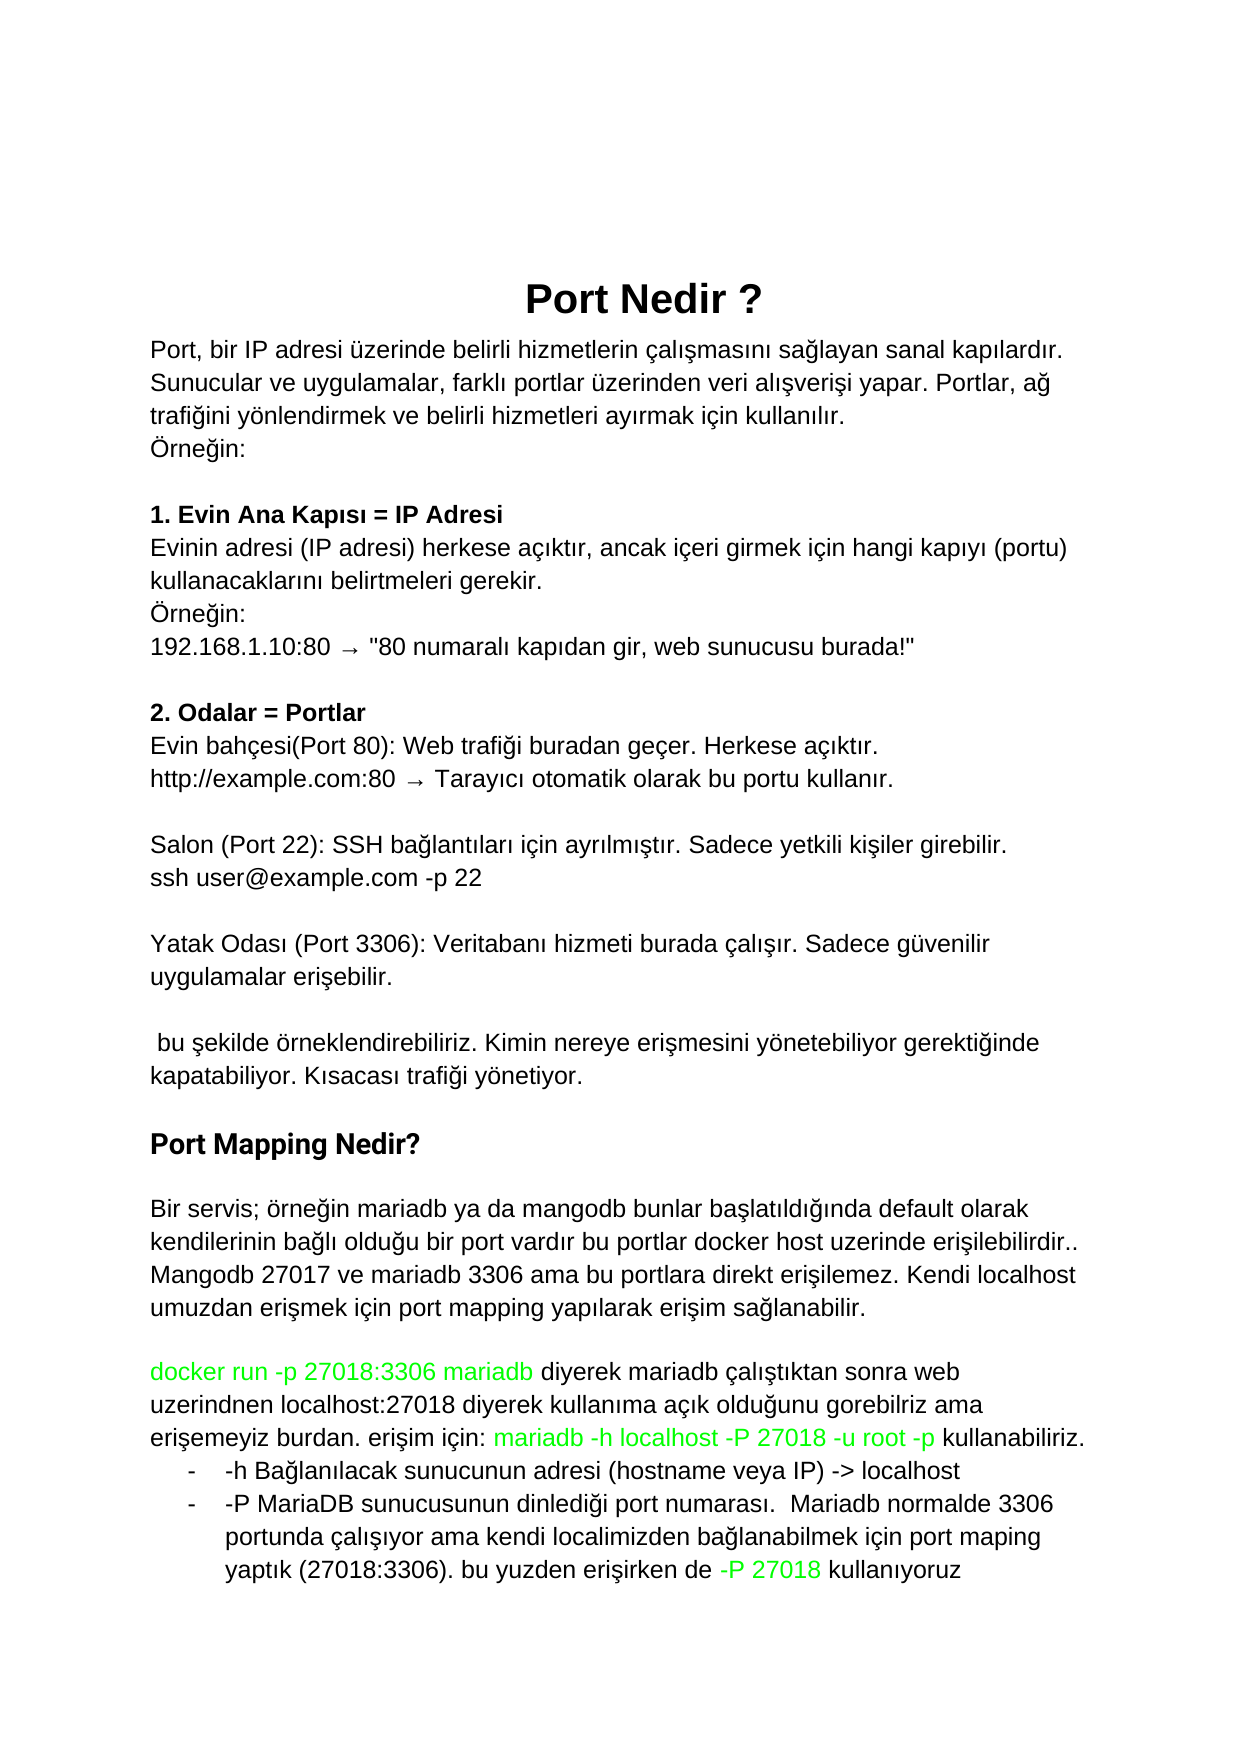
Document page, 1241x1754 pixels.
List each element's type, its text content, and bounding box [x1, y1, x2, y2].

text bu şekilde örneklendirebiliriz. Kimin nereye erişmesini yönetebiliyor gerektiğinde kapatabiliyor. Kısacası trafiği yönetiyor. [150, 1028, 1090, 1090]
text http://example.com:80 → Tarayıcı otomatik olarak bu portu kullanır. [150, 764, 1090, 793]
subtitle Port Mapping Nedir? [150, 1127, 1090, 1161]
text Salon (Port 22): SSH bağlantıları için ayrılmıştır. Sadece yetkili kişiler girebilir. [150, 830, 1090, 859]
subtitle Port Nedir ? [450, 274, 1090, 322]
text Yatak Odası (Port 3306): Veritabanı hizmeti burada çalışır. Sadece güvenilir uygulamalar erişebilir. [150, 929, 1090, 991]
list -h Bağlanılacak sunucunun adresi (hostname veya IP) -> localhost [187, 1456, 1090, 1484]
text 2. Odalar = Portlar [150, 698, 1090, 727]
text Bir servis; örneğin mariadb ya da mangodb bunlar başlatıldığında default olarak kendilerinin bağlı olduğu bir port vardır bu portlar docker host uzerinde erişilebilirdir.. Mangodb 27017 ve mariadb 3306 ama bu portlara direkt erişilemez. Kendi localhost umuzdan erişmek için port mapping yapılarak erişim sağlanabilir. [150, 1194, 1090, 1322]
text Evin bahçesi(Port 80): Web trafiği buradan geçer. Herkese açıktır. [150, 731, 1090, 759]
text 1. Evin Ana Kapısı = IP Adresi [150, 500, 1090, 528]
text Örneğin: [150, 599, 1090, 627]
text docker run -p 27018:3306 mariadb diyerek mariadb çalıştıktan sonra web uzerindnen localhost:27018 diyerek kullanıma açık olduğunu gorebilriz ama erişemeyiz burdan. erişim için: mariadb -h localhost -P 27018 -u root -p kullanabiliriz. [150, 1357, 1090, 1451]
list -P MariaDB sunucusunun dinlediği port numarası. Mariadb normalde 3306 portunda çalışıyor ama kendi localimizden bağlanabilmek için port maping yaptık (27018:3306). bu yuzden erişirken de -P 27018 kullanıyoruz [187, 1489, 1090, 1583]
text ssh user@example.com -p 22 [150, 863, 1090, 892]
text Evinin adresi (IP adresi) herkese açıktır, ancak içeri girmek için hangi kapıyı (portu) kullanacaklarını belirtmeleri gerekir. [150, 533, 1090, 594]
text 192.168.1.10:80 → "80 numaralı kapıdan gir, web sunucusu burada!" [150, 632, 1090, 661]
text Port, bir IP adresi üzerinde belirli hizmetlerin çalışmasını sağlayan sanal kapılardır. Sunucular ve uygulamalar, farklı portlar üzerinden veri alışverişi yapar. Portlar, ağ trafiğini yönlendirmek ve belirli hizmetleri ayırmak için kullanılır. [150, 334, 1090, 429]
text Örneğin: [150, 434, 1090, 462]
